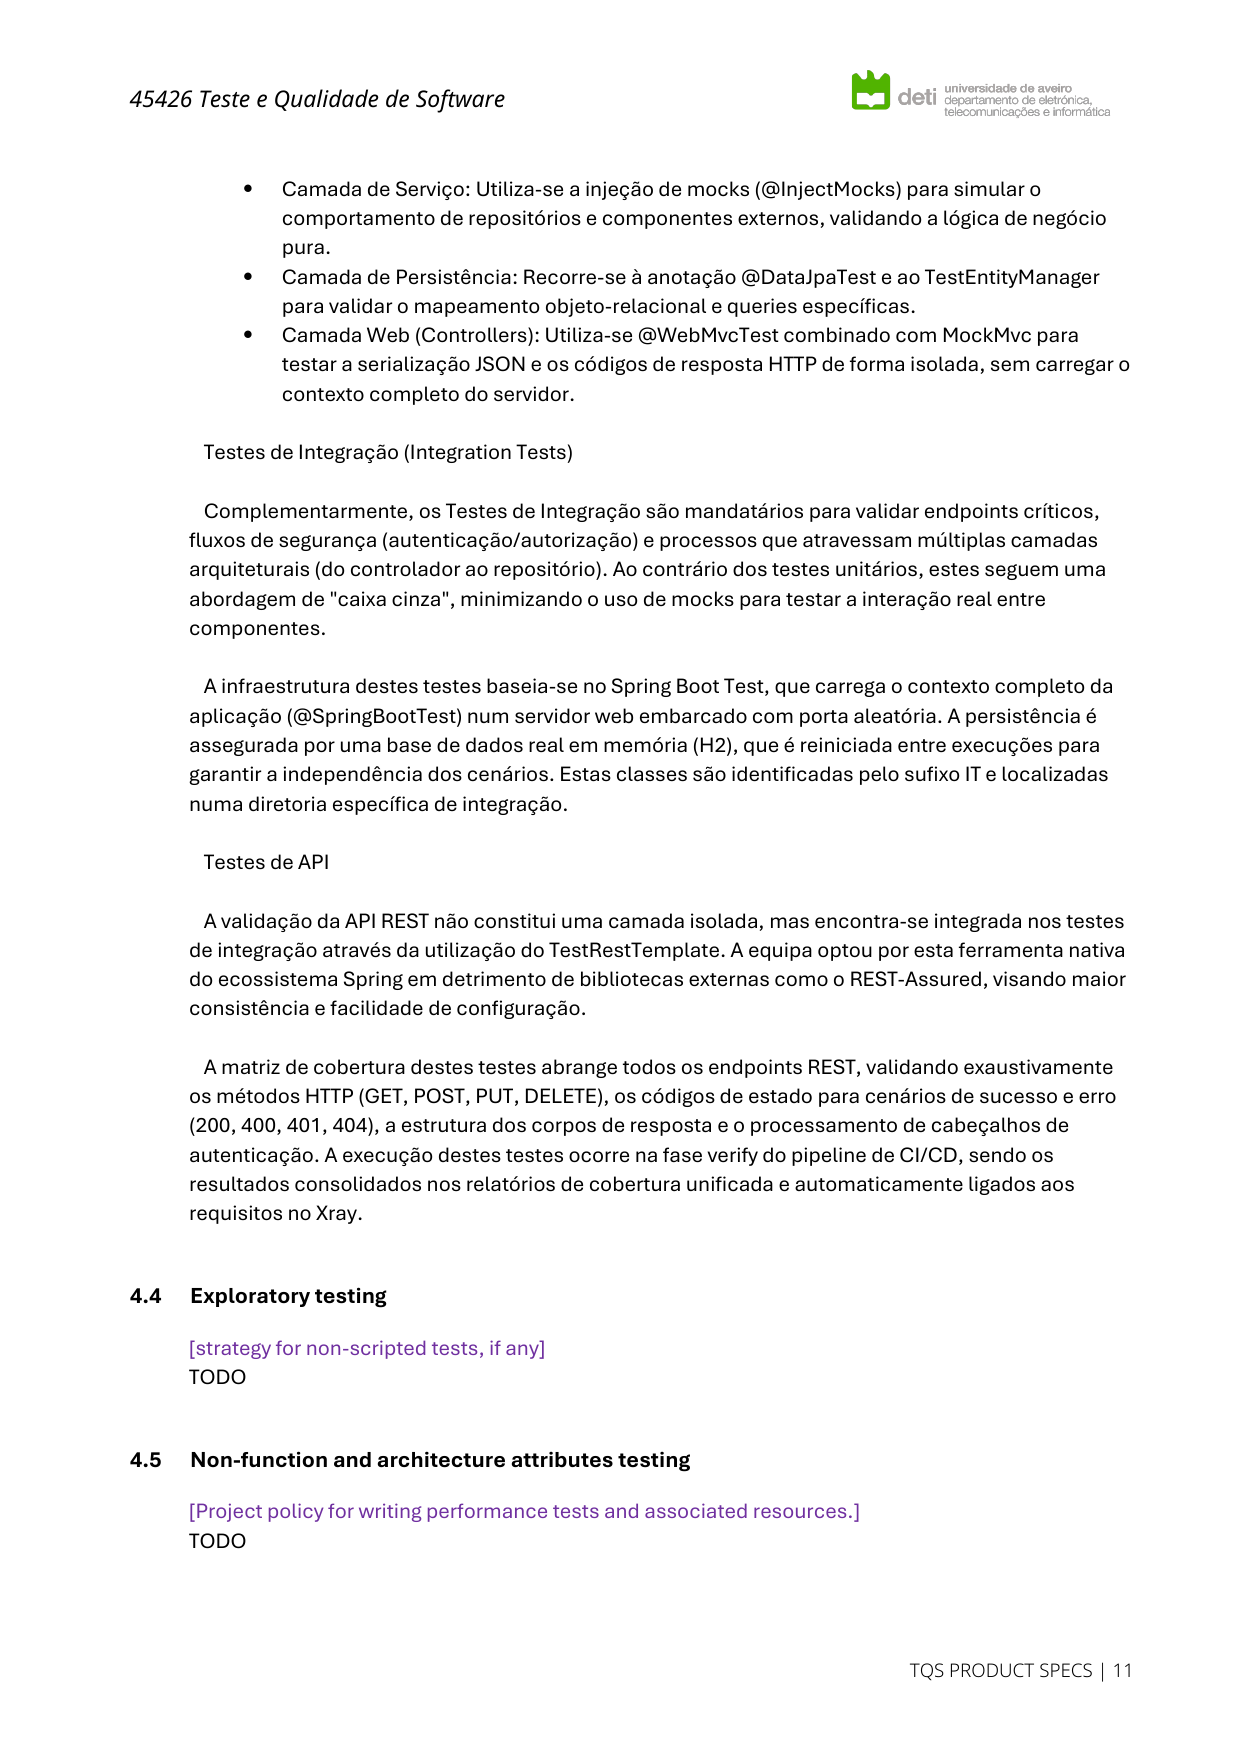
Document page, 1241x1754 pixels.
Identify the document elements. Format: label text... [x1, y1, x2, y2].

list Camada Web (Controllers): Utiliza-se @WebMvcTest combinado com MockMvc para testar a serialização JSON e os códigos de resposta HTTP de forma isolada, sem carregar o contexto completo do servidor. [244, 322, 1134, 407]
subtitle Exploratory testing [130, 1279, 1075, 1310]
text TODO [189, 1364, 1134, 1391]
text [strategy for non-scripted tests, if any] [189, 1335, 1134, 1361]
subtitle Non-function and architecture attributes testing [130, 1443, 1075, 1473]
text A validação da API REST não constitui uma camada isolada, mas encontra-se integrada nos testes de integração através da utilização do TestRestTemplate. A equipa optou por esta ferramenta nativa do ecossistema Spring em detrimento de bibliotecas externas como o REST-Assured, visando maior consistência e facilidade de configuração. [189, 907, 1134, 1022]
text [Project policy for writing performance tests and associated resources.] TODO [189, 1498, 1134, 1554]
text Testes de API [189, 849, 1134, 876]
text Testes de Integração (Integration Tests) [189, 439, 1134, 466]
picture [851, 70, 1111, 119]
list Camada de Persistência: Recorre-se à anotação @DataJpaTest e ao TestEntityManager para validar o mapeamento objeto-relacional e queries específicas. [244, 263, 1134, 319]
text A infraestrutura destes testes baseia-se no Spring Boot Test, que carrega o contexto completo da aplicação (@SpringBootTest) num servidor web embarcado com porta aleatória. A persistência é assegurada por uma base de dados real em memória (H2), que é reiniciada entre execuções para garantir a independência dos cenários. Estas classes são identificadas pelo sufixo IT e localizadas numa diretoria específica de integração. [189, 673, 1134, 817]
text Complementarmente, os Testes de Integração são mandatários para validar endpoints críticos, fluxos de segurança (autenticação/autorização) e processos que atravessam múltiplas camadas arquiteturais (do controlador ao repositório). Ao contrário dos testes unitários, estes seguem uma abordagem de "caixa cinza", minimizando o uso de mocks para testar a interação real entre componentes. [189, 498, 1134, 641]
list Camada de Serviço: Utiliza-se a injeção de mocks (@InjectMocks) para simular o comportamento de repositórios e componentes externos, validando a lógica de negócio pura. [244, 176, 1134, 261]
text A matriz de cobertura destes testes abrange todos os endpoints REST, validando exaustivamente os métodos HTTP (GET, POST, PUT, DELETE), os códigos de estado para cenários de sucesso e erro (200, 400, 401, 404), a estrutura dos corpos de resposta e o processamento de cabeçalhos de autenticação. A execução destes testes ocorre na fase verify do pipeline de CI/CD, sendo os resultados consolidados nos relatórios de cobertura unificada e automaticamente ligados aos requisitos no Xray. [189, 1054, 1134, 1227]
